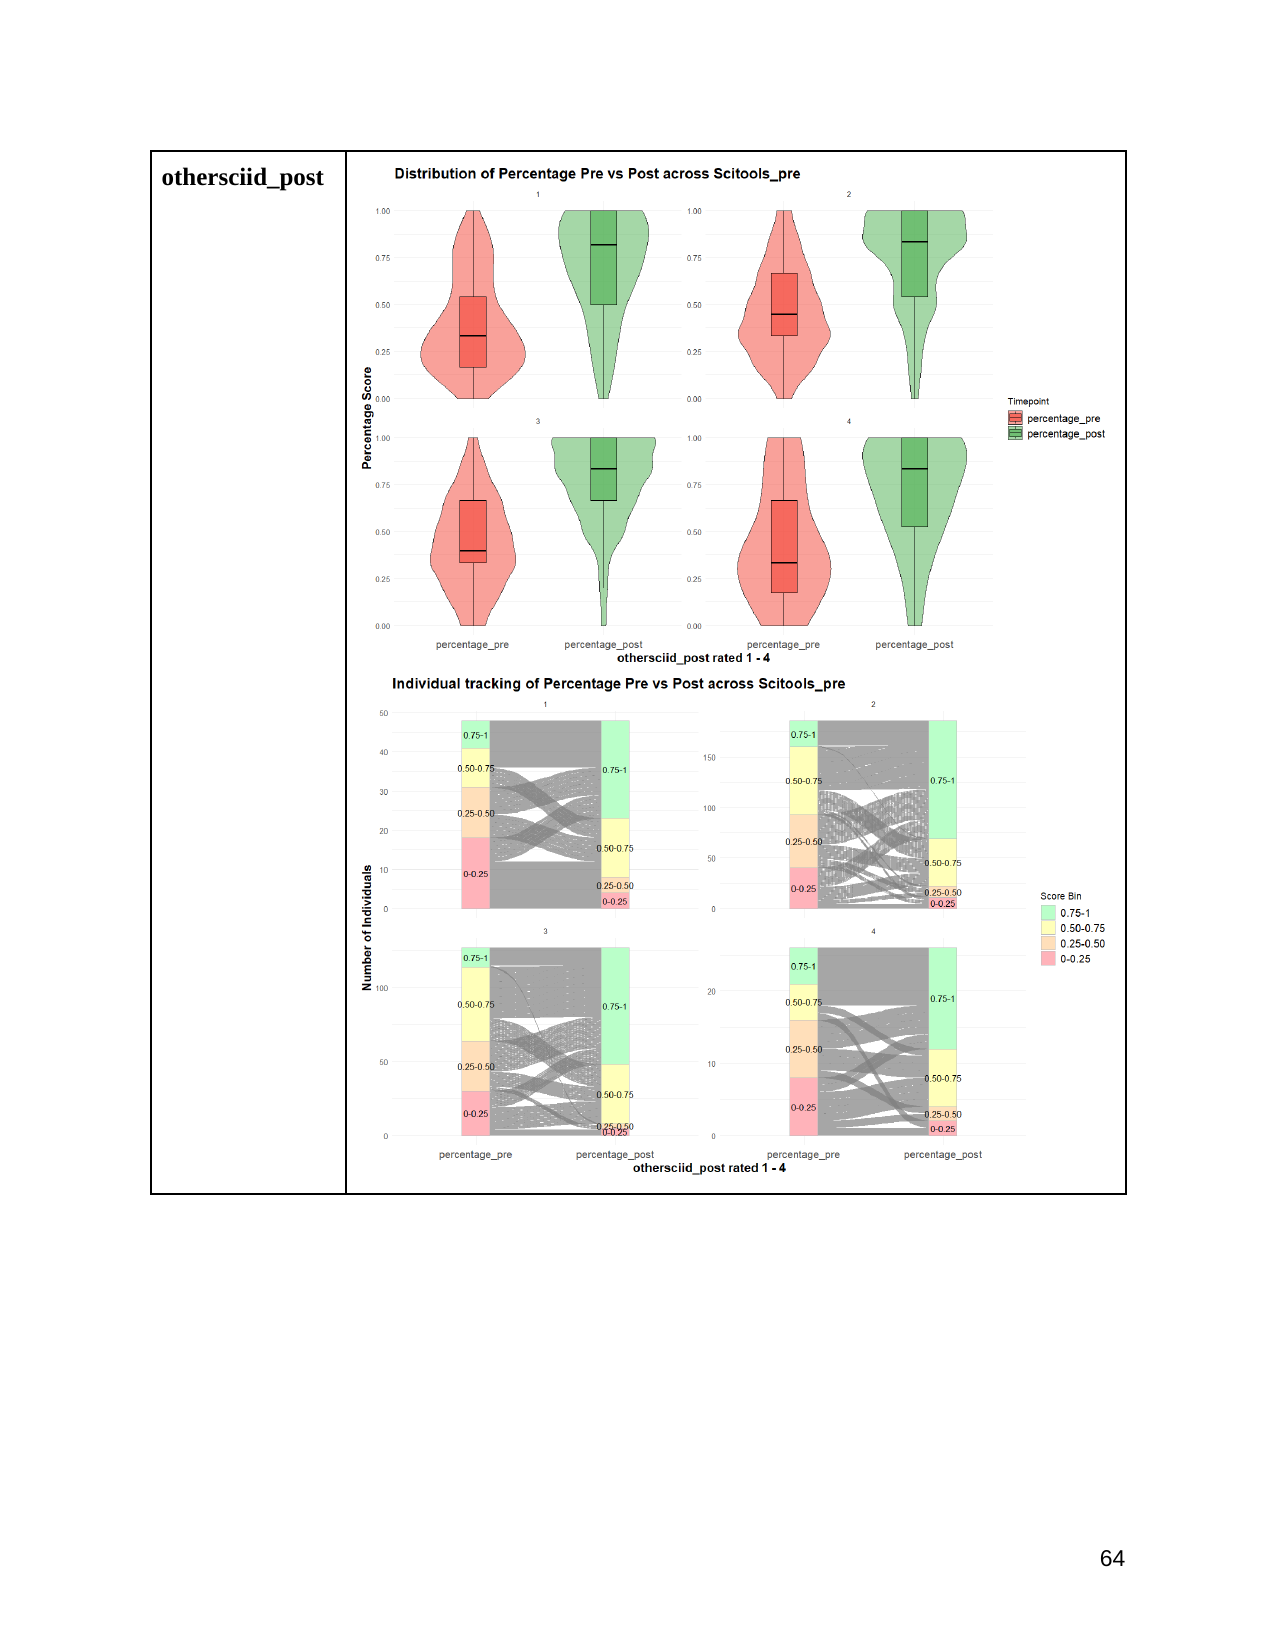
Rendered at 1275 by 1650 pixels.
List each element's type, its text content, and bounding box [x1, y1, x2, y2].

table_cell othersciid_post [152, 152, 345, 1193]
picture [356, 162, 1115, 669]
table_cell [347, 152, 1125, 1193]
picture [356, 672, 1115, 1179]
